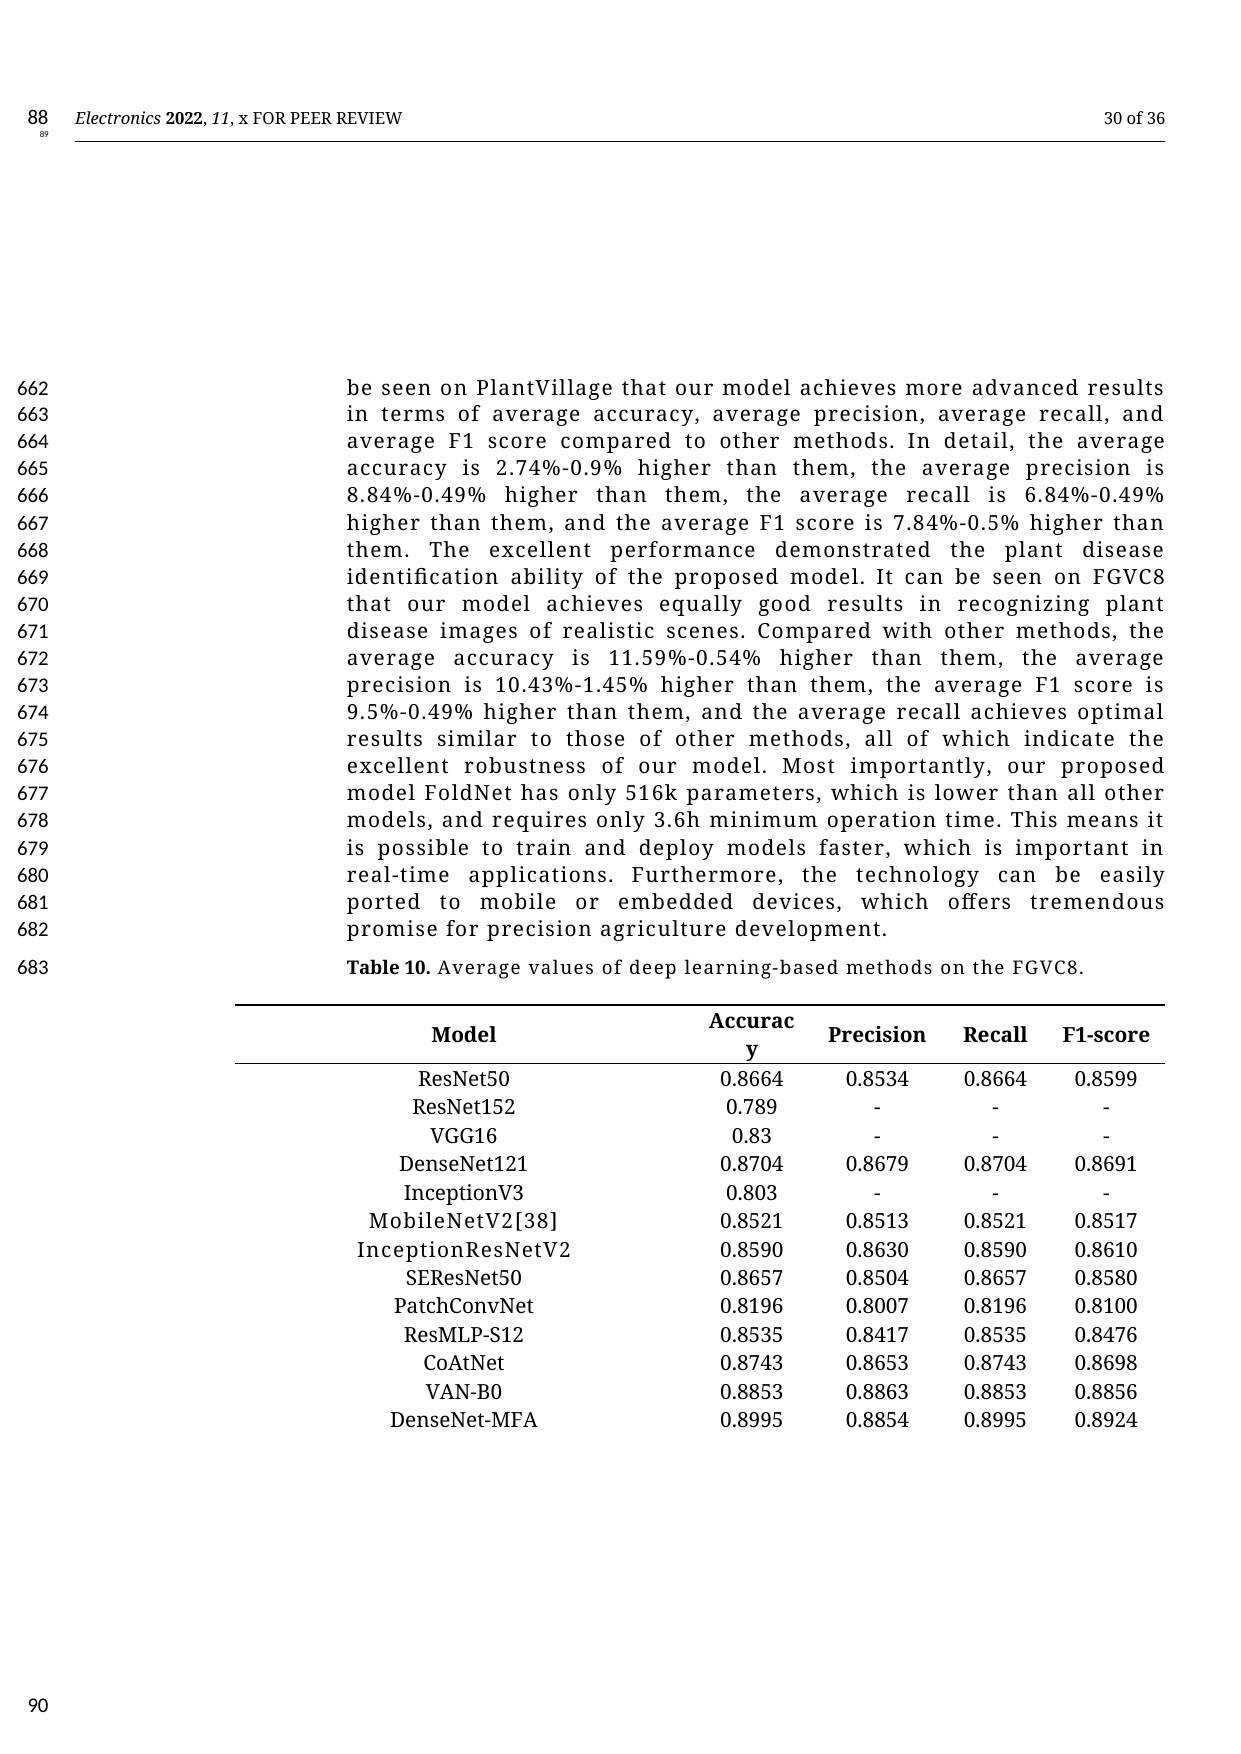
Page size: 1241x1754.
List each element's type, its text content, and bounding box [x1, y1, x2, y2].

table_cell 0.8521 [693, 1206, 811, 1235]
table_cell 0.8504 [811, 1263, 943, 1292]
table_cell DenseNet121 [235, 1149, 693, 1178]
table_cell 0.8743 [693, 1349, 811, 1377]
table_cell PatchConvNet [235, 1292, 693, 1320]
table_cell 0.8196 [693, 1292, 811, 1320]
table_cell 0.8995 [944, 1405, 1047, 1434]
table_cell 0.8100 [1047, 1292, 1165, 1320]
table_cell VGG16 [235, 1121, 693, 1149]
table_cell - [944, 1178, 1047, 1206]
table_cell - [1047, 1121, 1165, 1149]
table_cell 0.8664 [944, 1064, 1047, 1092]
table_cell - [811, 1093, 943, 1121]
table_cell 0.8853 [693, 1377, 811, 1405]
table_cell 0.789 [693, 1093, 811, 1121]
table_cell DenseNet-MFA [235, 1405, 693, 1434]
table_cell - [1047, 1093, 1165, 1121]
table_cell 0.8653 [811, 1349, 943, 1377]
table_header Recall [944, 1006, 1047, 1063]
table_cell - [811, 1178, 943, 1206]
table_cell 0.8995 [693, 1405, 811, 1434]
table_cell 0.8590 [693, 1235, 811, 1263]
table_cell ResNet152 [235, 1093, 693, 1121]
table_cell 0.8664 [693, 1064, 811, 1092]
table_cell 0.803 [693, 1178, 811, 1206]
table_cell 0.8856 [1047, 1377, 1165, 1405]
table_cell 0.8630 [811, 1235, 943, 1263]
table_cell 0.8698 [1047, 1349, 1165, 1377]
table_cell 0.8657 [944, 1263, 1047, 1292]
table_cell 0.8704 [693, 1149, 811, 1178]
table_cell 0.8517 [1047, 1206, 1165, 1235]
table_cell - [811, 1121, 943, 1149]
table_cell 0.8476 [1047, 1320, 1165, 1348]
table_cell 0.8854 [811, 1405, 943, 1434]
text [347, 374, 1165, 942]
table_cell SEResNet50 [235, 1263, 693, 1292]
table_header Model [235, 1006, 693, 1063]
table_cell 0.8704 [944, 1149, 1047, 1178]
table_cell - [1047, 1178, 1165, 1206]
table_cell ResMLP-S12 [235, 1320, 693, 1348]
table_cell 0.8535 [944, 1320, 1047, 1348]
table_cell 0.8610 [1047, 1235, 1165, 1263]
table_cell 0.8007 [811, 1292, 943, 1320]
table_cell 0.8580 [1047, 1263, 1165, 1292]
table_header F1-score [1047, 1006, 1165, 1063]
table_cell 0.8599 [1047, 1064, 1165, 1092]
table_cell 0.8521 [944, 1206, 1047, 1235]
table_cell 0.8417 [811, 1320, 943, 1348]
table_cell 0.83 [693, 1121, 811, 1149]
table_cell VAN-B0 [235, 1377, 693, 1405]
table_cell - [944, 1121, 1047, 1149]
table_cell 0.8657 [693, 1263, 811, 1292]
table_cell 0.8534 [811, 1064, 943, 1092]
table_cell 0.8924 [1047, 1405, 1165, 1434]
table_cell 0.8743 [944, 1349, 1047, 1377]
table_cell InceptionResNetV2 [235, 1235, 693, 1263]
table_header Precision [811, 1006, 943, 1063]
table_header Accuracy [693, 1006, 811, 1063]
table_cell 0.8853 [944, 1377, 1047, 1405]
table_cell MobileNetV2[38] [235, 1206, 693, 1235]
table_cell 0.8691 [1047, 1149, 1165, 1178]
table_cell 0.8513 [811, 1206, 943, 1235]
text Table 10. Average values of deep learning-based methods on the FGVC8. [347, 955, 1165, 979]
table_cell ResNet50 [235, 1064, 693, 1092]
table_cell 0.8863 [811, 1377, 943, 1405]
table_cell 0.8590 [944, 1235, 1047, 1263]
table_cell InceptionV3 [235, 1178, 693, 1206]
table_cell 0.8535 [693, 1320, 811, 1348]
table_cell 0.8679 [811, 1149, 943, 1178]
table_cell - [944, 1093, 1047, 1121]
table_cell CoAtNet [235, 1349, 693, 1377]
table_cell 0.8196 [944, 1292, 1047, 1320]
